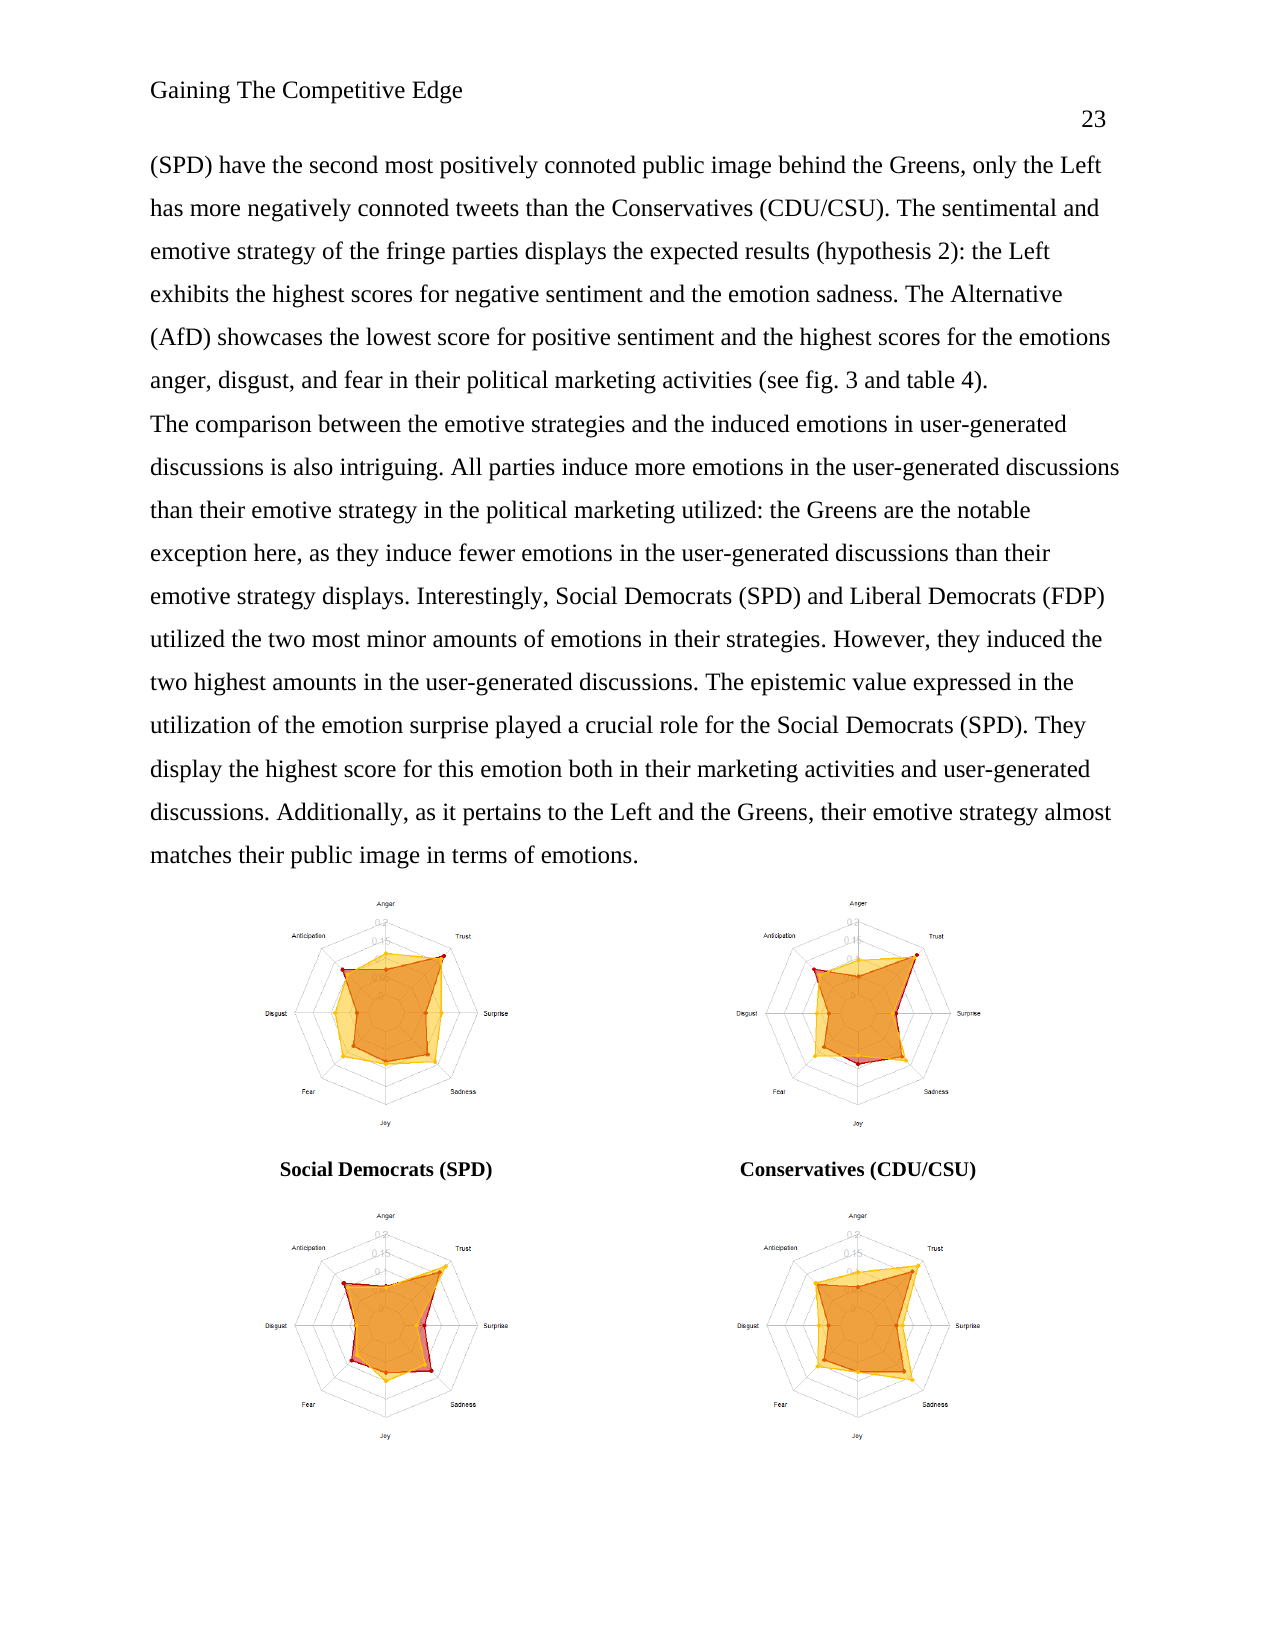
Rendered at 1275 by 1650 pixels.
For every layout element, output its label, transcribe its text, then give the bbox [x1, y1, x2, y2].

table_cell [622, 1196, 1094, 1470]
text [150, 150, 1125, 394]
picture [647, 1195, 1069, 1456]
table_cell Greens [150, 1196, 622, 1470]
picture [175, 1195, 597, 1456]
table_header Social Democrats (SPD) [150, 883, 622, 1196]
table_header Conservatives (CDU/CSU) [622, 883, 1094, 1196]
picture [175, 883, 597, 1143]
picture [722, 883, 994, 1143]
text The comparison between the emotive strategies and the induced emotions in user-generated discussions is also intriguing. All parties induce more emotions in the user-generated discussions than their emotive strategy in the political marketing utilized: the Greens are the notable exception here, as they induce fewer emotions in the user-generated discussions than their emotive strategy displays. Interestingly, Social Democrats (SPD) and Liberal Democrats (FDP) utilized the two most minor amounts of emotions in their strategies. However, they induced the two highest amounts in the user-generated discussions. The epistemic value expressed in the utilization of the emotion surprise played a crucial role for the Social Democrats (SPD). They display the highest score for this emotion both in their marketing activities and user-generated discussions. Additionally, as it pertains to the Left and the Greens, their emotive strategy almost matches their public image in terms of emotions. [150, 409, 1125, 869]
